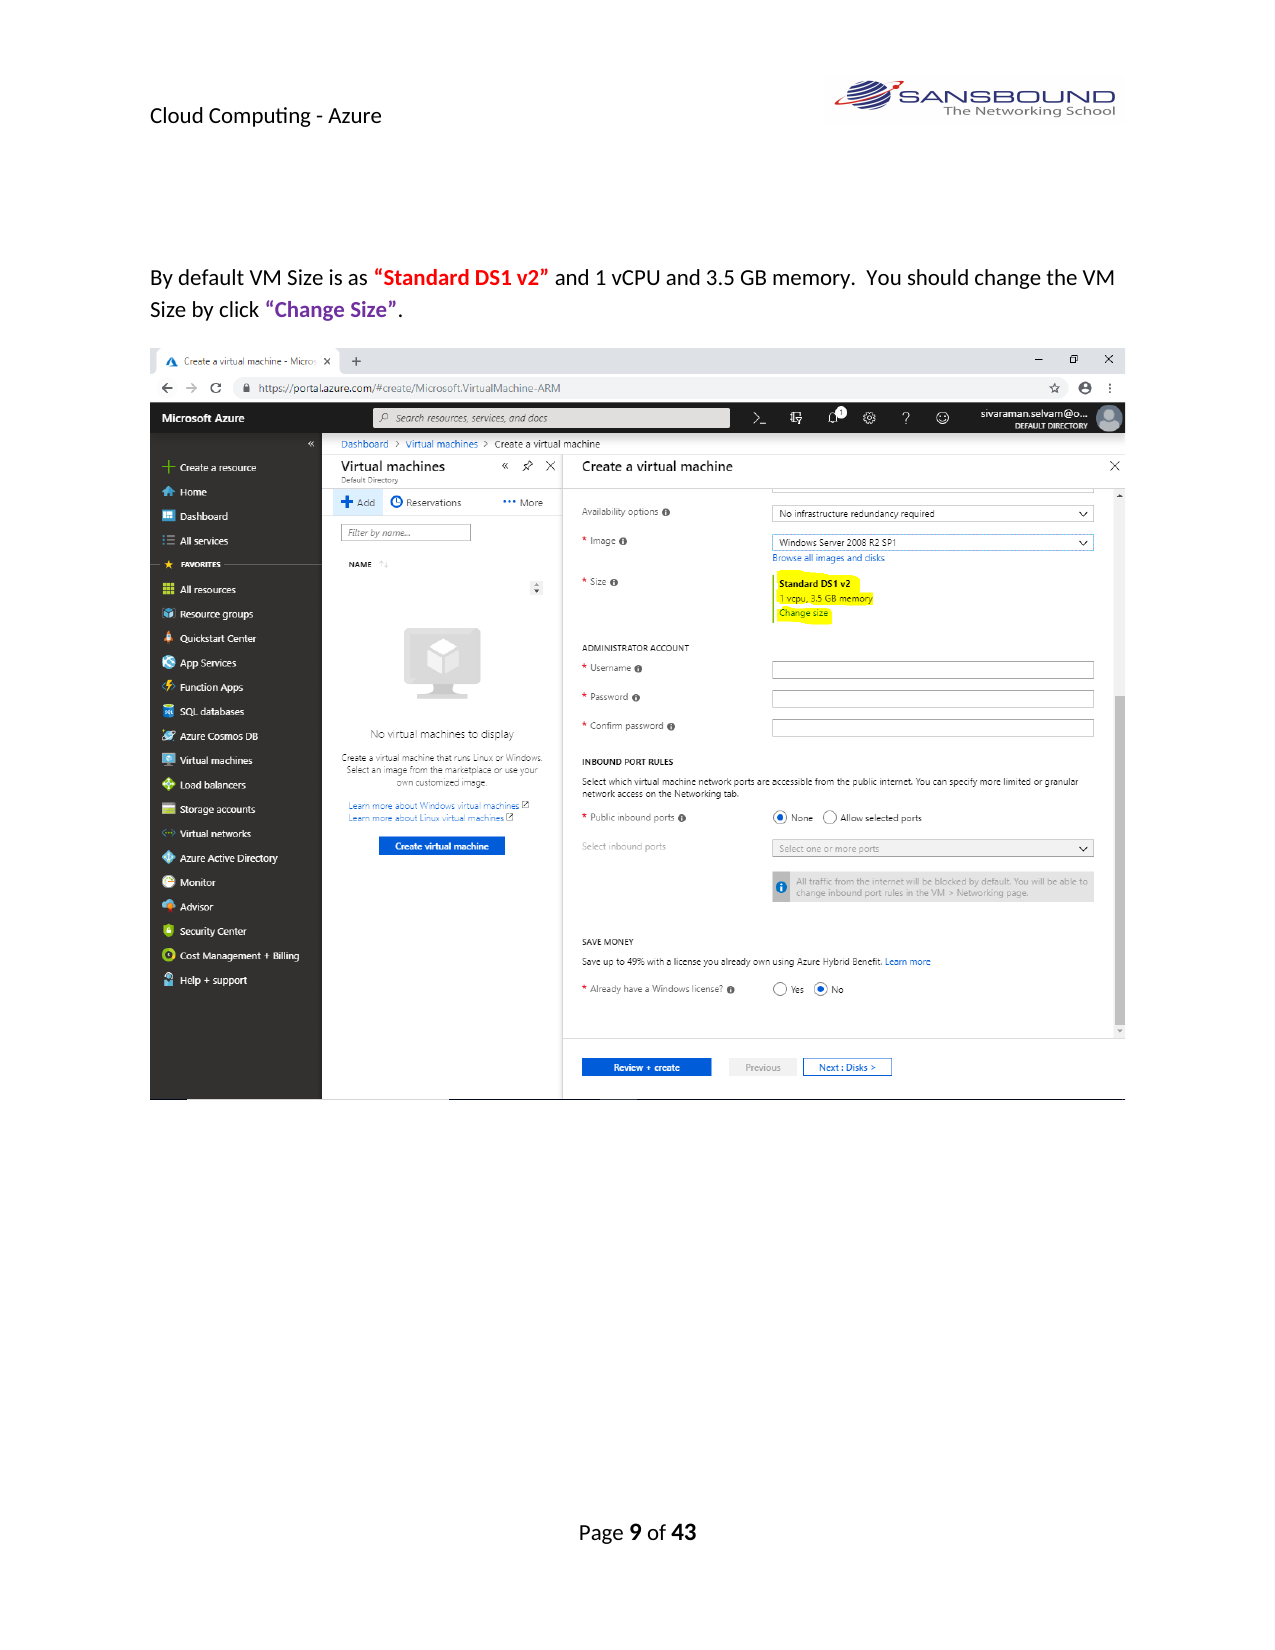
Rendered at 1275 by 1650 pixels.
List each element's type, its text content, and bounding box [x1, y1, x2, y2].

text By default VM Size is as “Standard DS1 v2” and 1 vCPU and 3.5 GB memory. You should change the VM Size by click “Change Size”. [150, 263, 1125, 323]
picture [150, 348, 1125, 1100]
picture [823, 75, 1125, 124]
